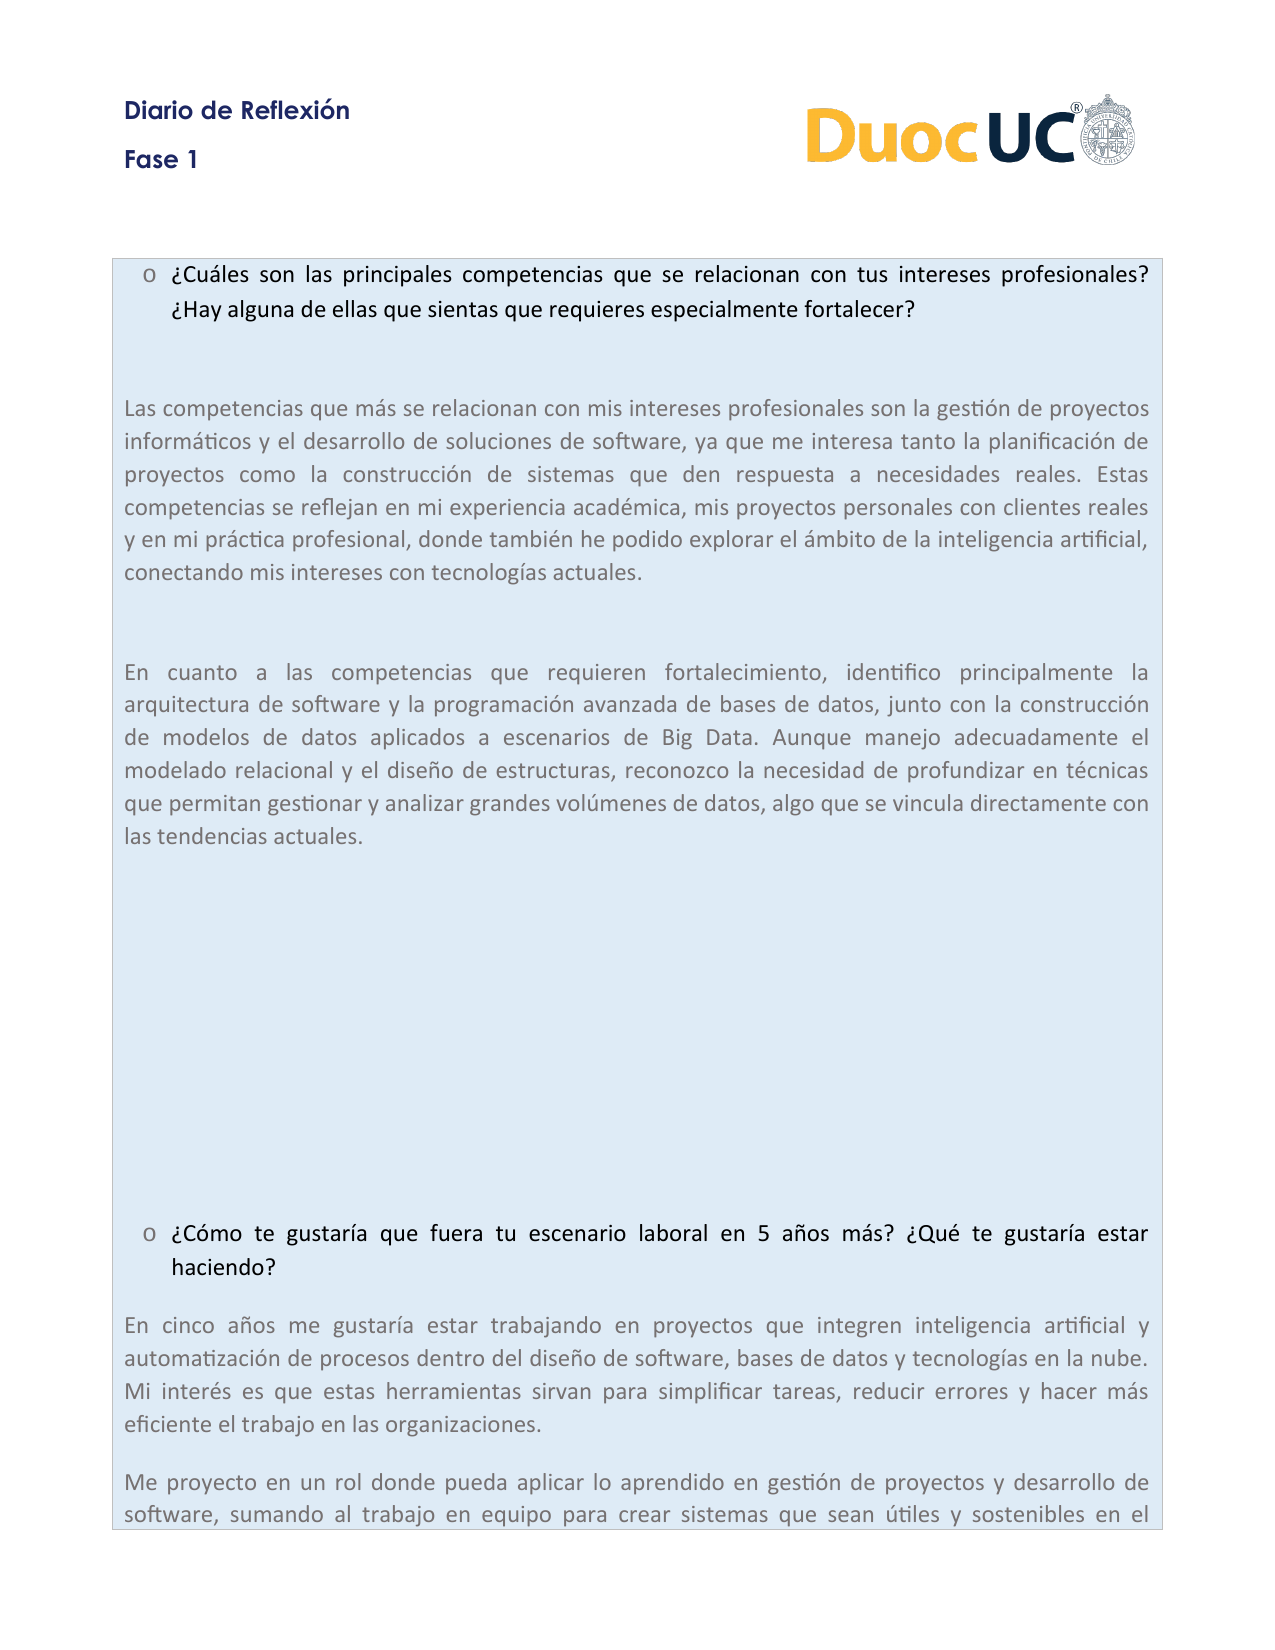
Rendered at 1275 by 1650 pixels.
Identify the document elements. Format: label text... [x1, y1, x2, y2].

picture [807, 94, 1135, 165]
